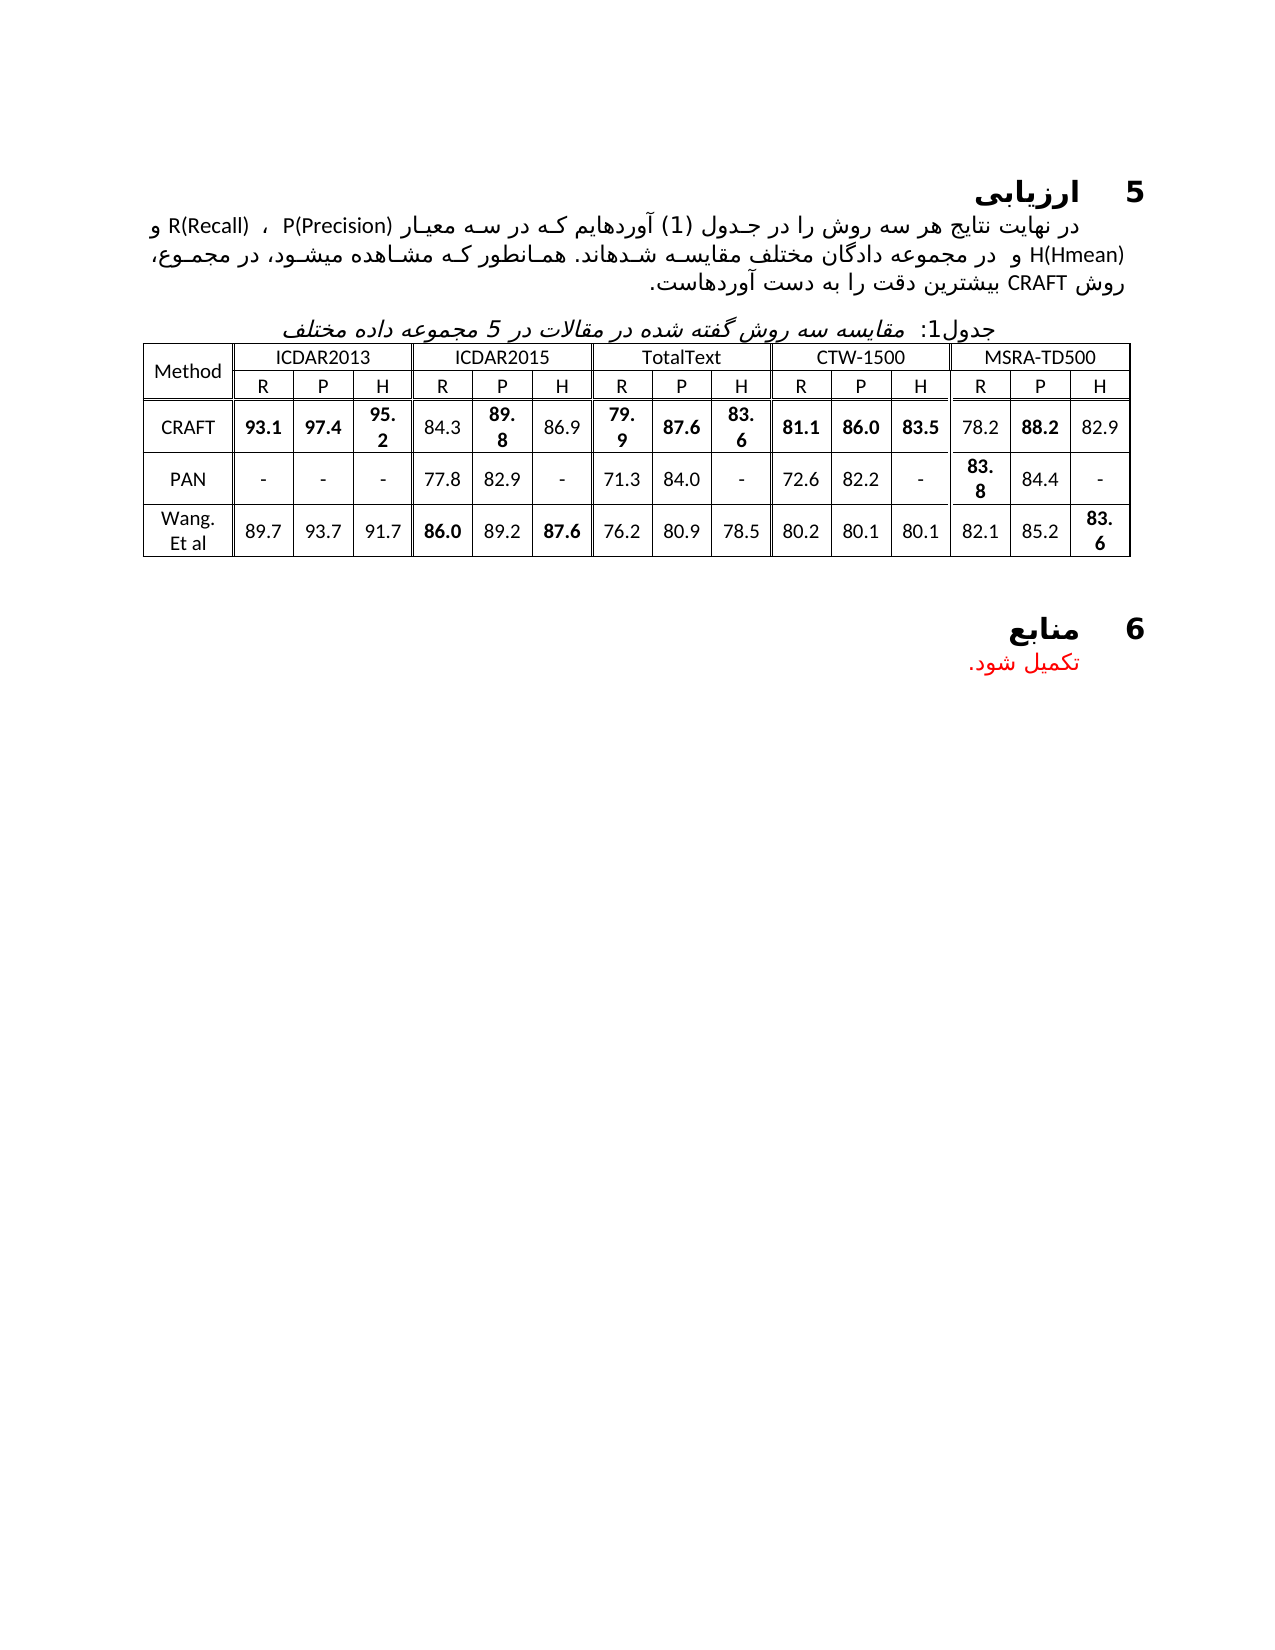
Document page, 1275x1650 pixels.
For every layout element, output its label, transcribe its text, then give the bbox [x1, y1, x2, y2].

table_header TotalText [594, 344, 770, 370]
table_cell P [1011, 371, 1070, 398]
table_cell H [712, 371, 770, 398]
subtitle منابع [150, 612, 1125, 646]
table_header ICDAR2015 [414, 344, 591, 370]
table_cell CRAFT [144, 401, 232, 452]
table_cell 82.9 [473, 453, 532, 504]
table_cell 78.5 [712, 505, 770, 556]
text تکمیل شود. [150, 649, 1125, 676]
table_cell R [951, 371, 1010, 398]
text در نهایت نتایج هر سه روش را در جدول (1) آورده‏ایم که در سه معیار R(Recall) ، P(Precision) و H(Hmean) و در مجموعه دادگان مختلف مقایسه شده‏اند. همان‏طور که مشاهده می‏شود، در مجموع، روش CRAFT بیشترین دقت را به دست آورده‏است. [150, 212, 1125, 296]
table_cell P [473, 371, 532, 398]
table_cell 95.2 [354, 401, 411, 452]
table_cell 83.6 [712, 401, 770, 452]
table_cell 89.7 [235, 505, 293, 556]
table_cell 84.3 [414, 401, 472, 452]
table_cell 83.8 [951, 452, 1010, 504]
table_cell R [773, 371, 831, 398]
table_cell 80.1 [892, 504, 950, 556]
table_cell P [653, 371, 711, 398]
table_cell 87.6 [533, 505, 591, 556]
table_cell 80.1 [832, 505, 891, 556]
table_cell 87.6 [653, 401, 711, 452]
table_cell - [354, 453, 411, 504]
table_cell 86.0 [832, 401, 891, 452]
table_header ICDAR2013 [235, 344, 411, 370]
table_cell H [533, 371, 591, 398]
table_cell P [832, 371, 891, 398]
table_cell 97.4 [294, 401, 353, 452]
table_cell - [892, 452, 950, 504]
table_cell 82.9 [1071, 401, 1129, 452]
table_cell 93.7 [294, 505, 353, 556]
table_cell R [414, 371, 472, 398]
table_cell 80.2 [773, 505, 831, 556]
table_cell 79.9 [594, 401, 652, 452]
table_cell R [235, 371, 293, 398]
table_cell H [1071, 371, 1129, 398]
table_cell - [1071, 453, 1129, 504]
table_cell 81.1 [773, 401, 831, 452]
table_cell - [235, 453, 293, 504]
table_cell 85.2 [1011, 505, 1070, 556]
table_cell 86.9 [533, 401, 591, 452]
table_cell 88.2 [1011, 401, 1070, 452]
table_cell Wang. Et al [144, 505, 232, 556]
text جدول1: مقایسه سه روش گفته شده در مقالات در 5 مجموعه داده مختلف [150, 317, 1125, 343]
table_cell 80.9 [653, 505, 711, 556]
table_cell - [712, 453, 770, 504]
table_header MSRA-TD500 [952, 344, 1129, 370]
table_cell 84.0 [653, 453, 711, 504]
table_cell 91.7 [354, 505, 411, 556]
table_cell 77.8 [414, 453, 472, 504]
table_cell - [533, 453, 591, 504]
subtitle ارزیابی [150, 175, 1125, 209]
table_cell P [294, 371, 353, 398]
table_cell 76.2 [594, 505, 652, 556]
table_cell 83.5 [892, 398, 950, 452]
table_cell 72.6 [773, 453, 831, 504]
table_cell 89.8 [473, 401, 532, 452]
table_cell 82.2 [832, 453, 891, 504]
table_cell 82.1 [951, 504, 1010, 556]
table_cell PAN [144, 453, 232, 504]
table_cell 86.0 [414, 505, 472, 556]
table_cell R [594, 371, 652, 398]
table_header Method [144, 344, 232, 398]
table_cell H [354, 371, 411, 398]
table_cell H [892, 371, 950, 398]
table_cell 89.2 [473, 505, 532, 556]
table_cell 93.1 [235, 401, 293, 452]
table_header CTW-1500 [773, 344, 949, 370]
table_cell 71.3 [594, 453, 652, 504]
table_cell - [294, 453, 353, 504]
table_cell 78.2 [951, 398, 1010, 452]
table_cell 84.4 [1011, 453, 1070, 504]
table_cell 83.6 [1071, 505, 1129, 556]
